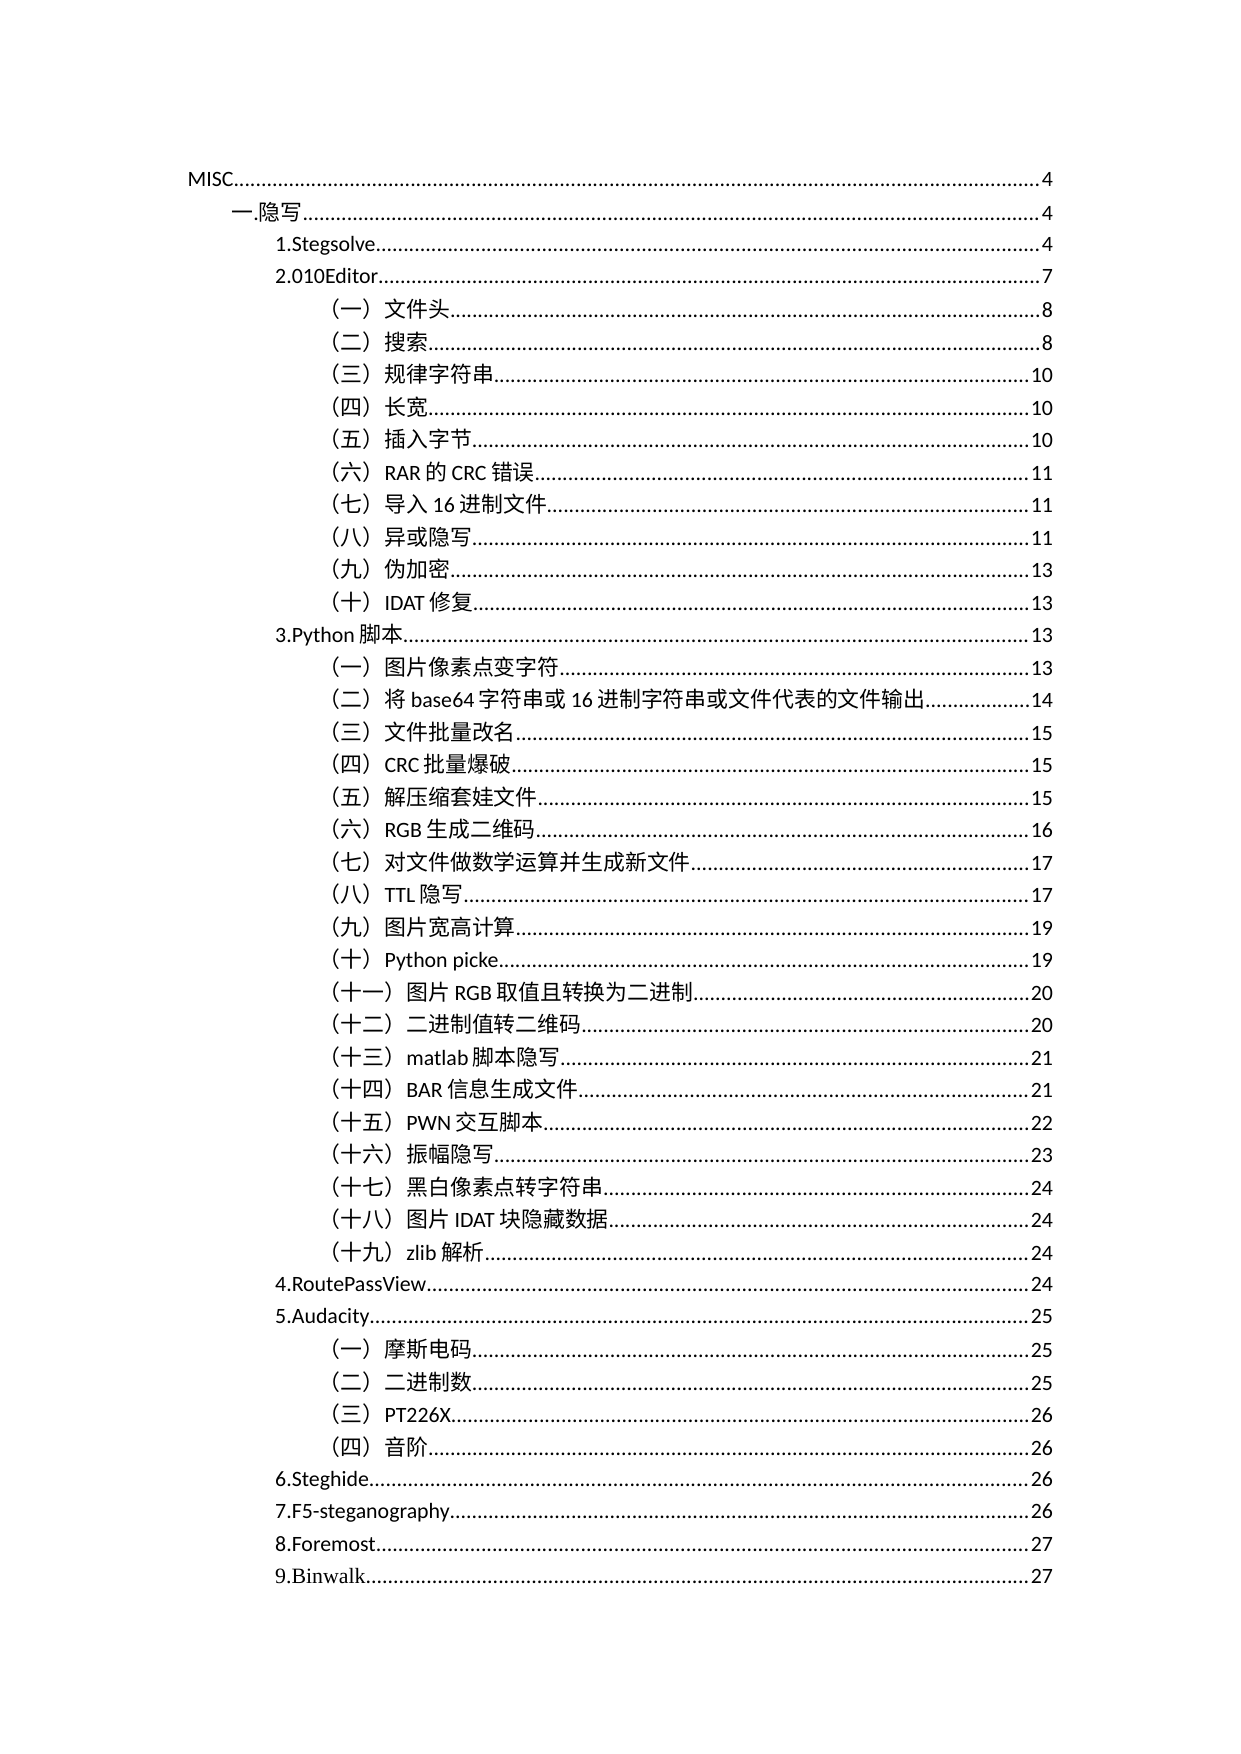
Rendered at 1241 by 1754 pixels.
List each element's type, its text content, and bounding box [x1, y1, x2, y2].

text MISC 4 [187, 162, 1053, 194]
text 9.Binwalk 27 [275, 1559, 1053, 1592]
text （二）搜索 8 [319, 324, 1053, 357]
text （十一）图片RGB取值且转换为二进制 20 [319, 974, 1053, 1007]
text （七）导入16进制文件 11 [319, 487, 1053, 519]
text （四）CRC批量爆破 15 [319, 747, 1053, 779]
text 5.Audacity 25 [275, 1299, 1053, 1332]
text （五）解压缩套娃文件 15 [319, 779, 1053, 812]
text 4.RoutePassView 24 [275, 1267, 1053, 1299]
text （十六）振幅隐写 23 [319, 1137, 1053, 1169]
text （九）图片宽高计算 19 [319, 909, 1053, 942]
text （九）伪加密 13 [319, 552, 1053, 584]
text （一）图片像素点变字符 13 [319, 649, 1053, 682]
text （十八）图片IDAT块隐藏数据 24 [319, 1202, 1053, 1234]
text （十）IDAT修复 13 [319, 584, 1053, 617]
text （五）插入字节 10 [319, 422, 1053, 454]
text （十）Python picke 19 [319, 942, 1053, 974]
text （十二）二进制值转二维码 20 [319, 1007, 1053, 1039]
text （四）长宽 10 [319, 389, 1053, 422]
text （三）规律字符串 10 [319, 357, 1053, 389]
text （十九）zlib解析 24 [319, 1234, 1053, 1267]
text （一）摩斯电码 25 [319, 1332, 1053, 1364]
text 7.F5-steganography 26 [275, 1494, 1053, 1527]
text （八）TTL隐写 17 [319, 877, 1053, 909]
text 一.隐写 4 [231, 194, 1053, 227]
text （八）异或隐写 11 [319, 519, 1053, 552]
text （六）RGB生成二维码 16 [319, 812, 1053, 844]
text （六）RAR的CRC错误 11 [319, 454, 1053, 487]
text （二）二进制数 25 [319, 1364, 1053, 1397]
text （十五）PWN交互脚本 22 [319, 1104, 1053, 1137]
text 1.Stegsolve 4 [275, 227, 1053, 259]
text （三）文件批量改名 15 [319, 714, 1053, 747]
text 2.010Editor 7 [275, 259, 1053, 292]
text （十七）黑白像素点转字符串 24 [319, 1169, 1053, 1202]
text （二）将base64字符串或16进制字符串或文件代表的文件输出 14 [319, 682, 1053, 714]
text （四）音阶 26 [319, 1429, 1053, 1462]
text 3.Python脚本 13 [275, 617, 1053, 649]
text 8.Foremost 27 [275, 1527, 1053, 1559]
text 6.Steghide 26 [275, 1462, 1053, 1494]
text （十三）matlab脚本隐写 21 [319, 1039, 1053, 1072]
text （一）文件头 8 [319, 292, 1053, 324]
text （十四）BAR信息生成文件 21 [319, 1072, 1053, 1104]
text （七）对文件做数学运算并生成新文件 17 [319, 844, 1053, 877]
text （三）PT226X 26 [319, 1397, 1053, 1429]
